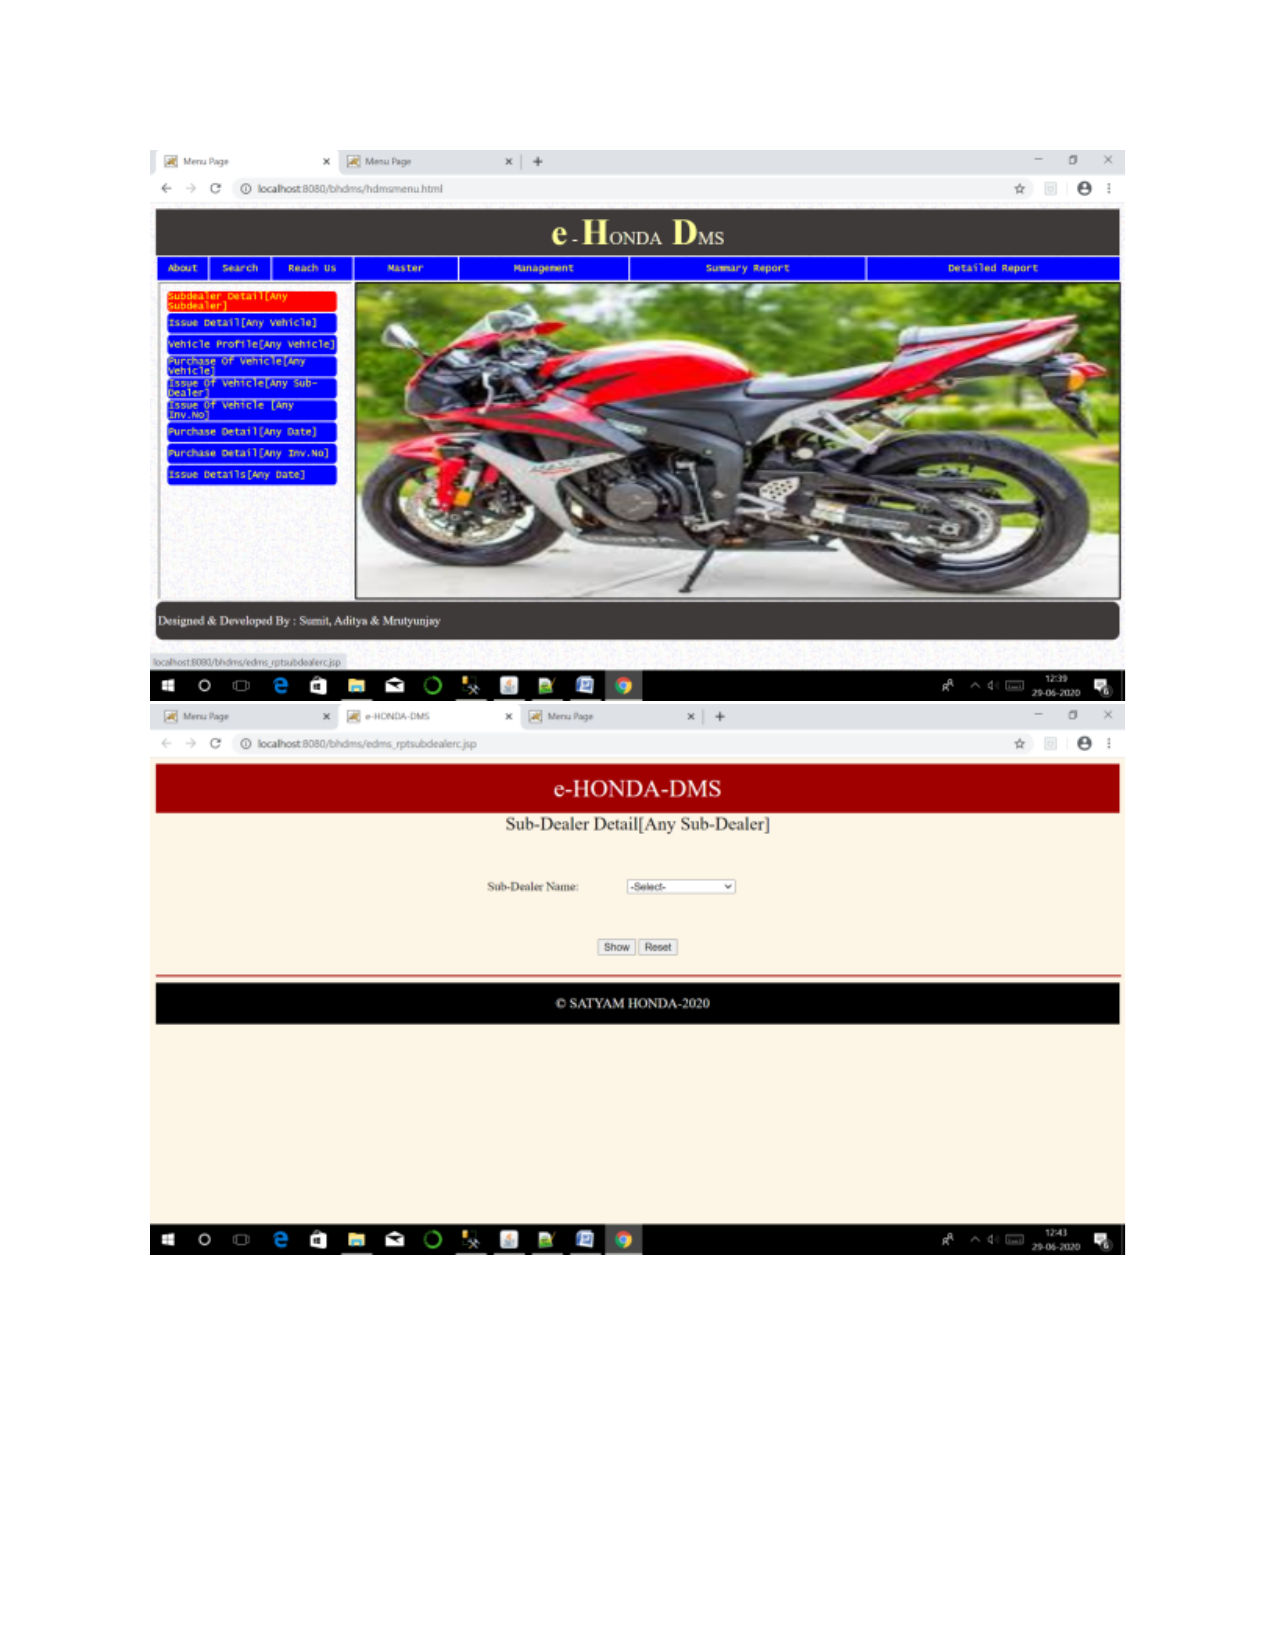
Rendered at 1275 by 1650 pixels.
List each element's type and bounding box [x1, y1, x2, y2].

picture [150, 704, 1125, 1255]
picture [150, 150, 1125, 701]
